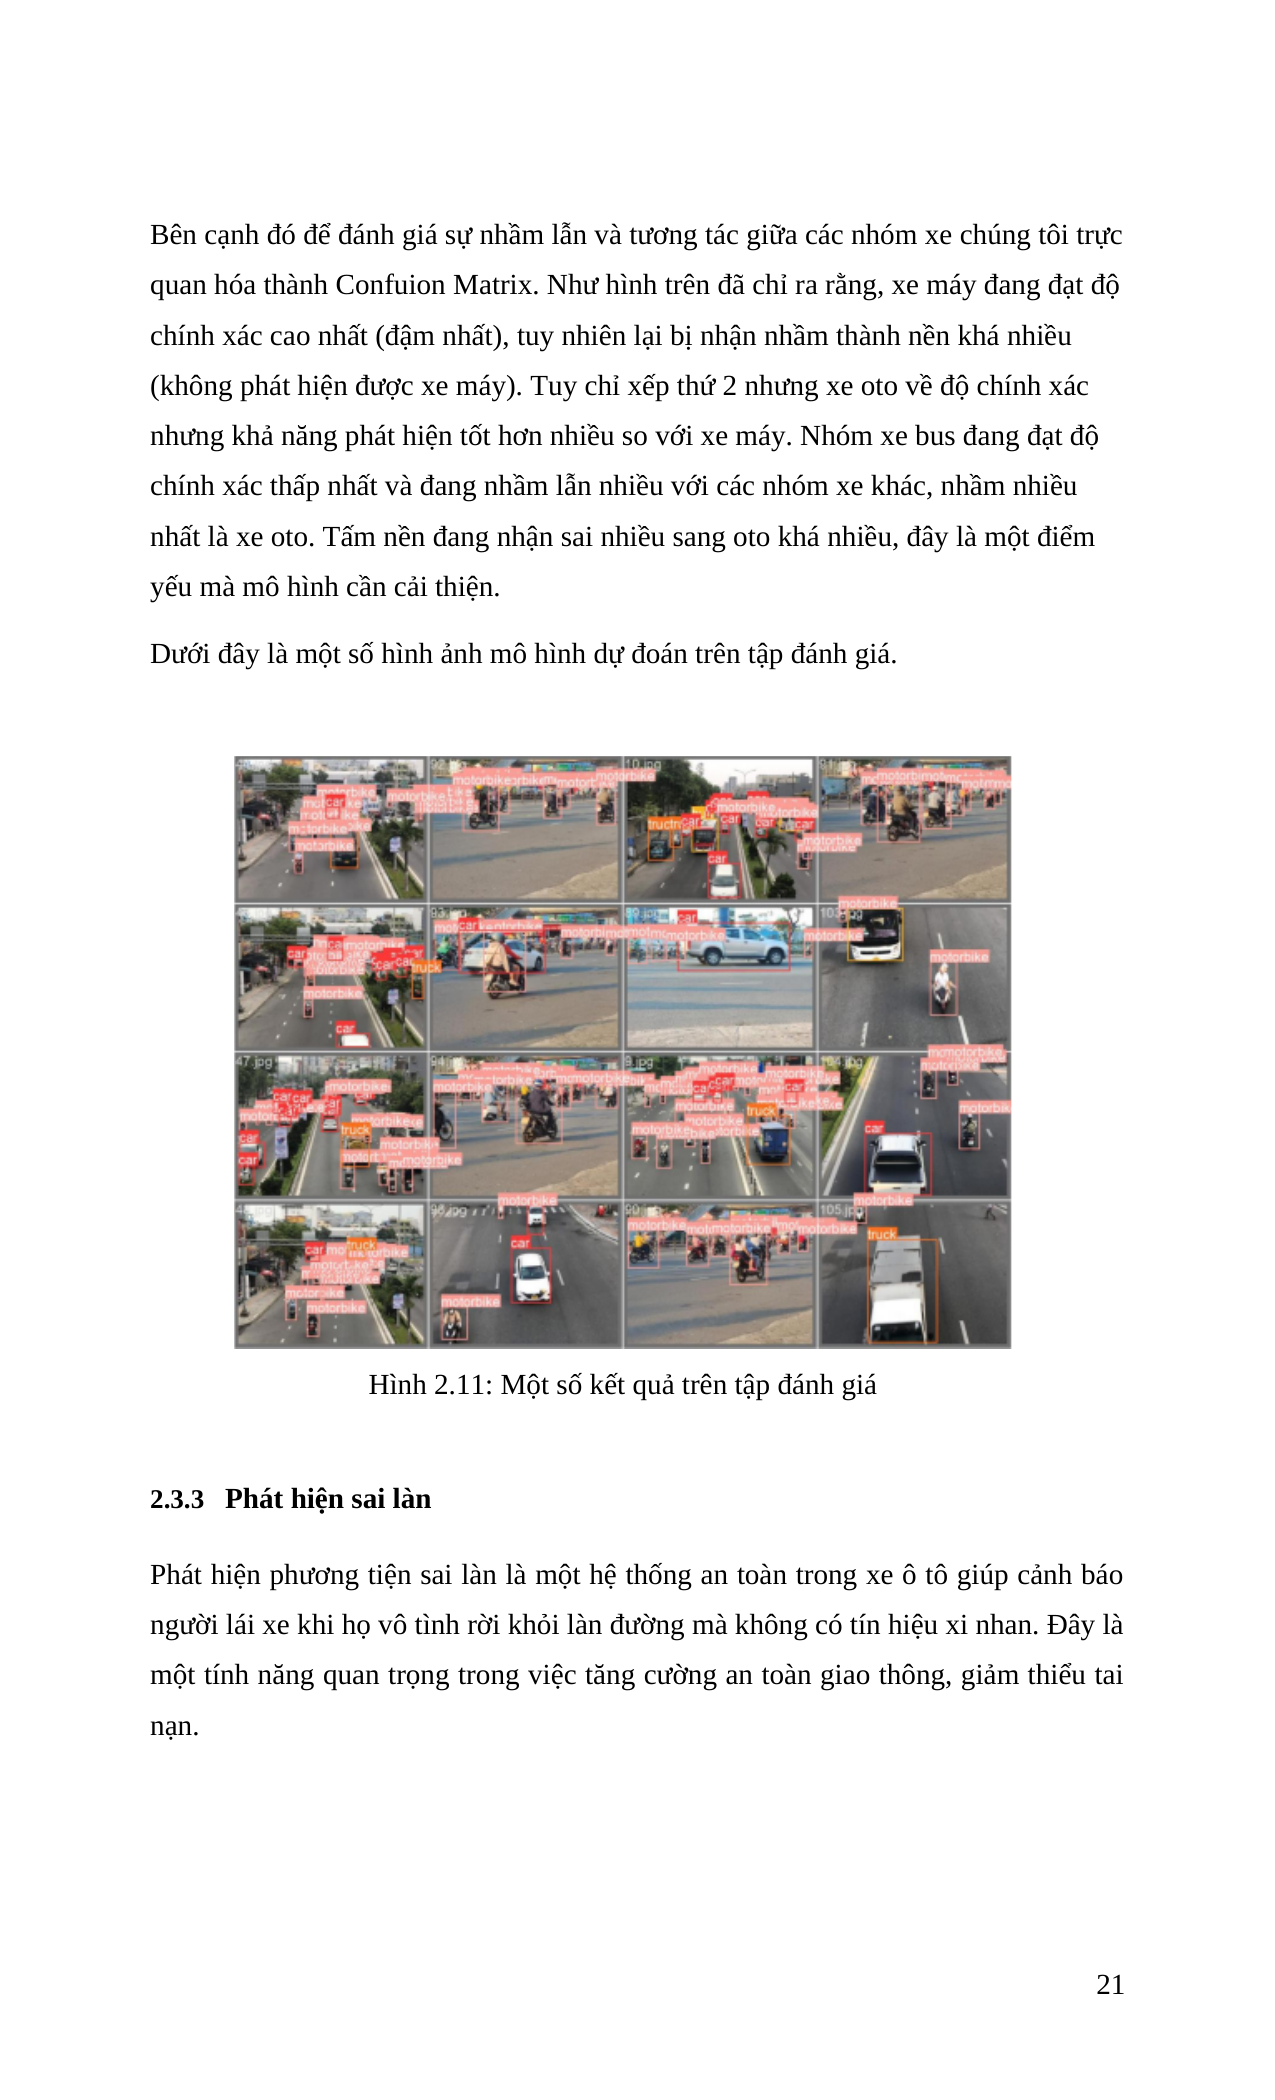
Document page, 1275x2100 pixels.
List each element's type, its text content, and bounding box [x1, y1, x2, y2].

text Dưới đây là một số hình ảnh mô hình dự đoán trên tập đánh giá. [150, 636, 1125, 670]
text Hình 2.11: Một số kết quả trên tập đánh giá [120, 1367, 1125, 1401]
picture [234, 756, 1012, 1349]
text Phát hiện phương tiện sai làn là một hệ thống an toàn trong xe ô tô giúp cảnh báo người lái xe khi họ vô tình rời khỏi làn đường mà không có tín hiệu xi nhan. Đây là một tính năng quan trọng trong việc tăng cường an toàn giao thông, giảm thiểu tai nạn. [150, 1557, 1125, 1741]
subtitle Phát hiện sai làn [150, 1481, 1125, 1515]
text Bên cạnh đó để đánh giá sự nhầm lẫn và tương tác giữa các nhóm xe chúng tôi trực quan hóa thành Confuion Matrix. Như hình trên đã chỉ ra rằng, xe máy đang đạt độ chính xác cao nhất (đậm nhất), tuy nhiên lại bị nhận nhầm thành nền khá nhiều (không phát hiện được xe máy). Tuy chỉ xếp thứ 2 nhưng xe oto về độ chính xác nhưng khả năng phát hiện tốt hơn nhiều so với xe máy. Nhóm xe bus đang đạt độ chính xác thấp nhất và đang nhầm lẫn nhiều với các nhóm xe khác, nhầm nhiều nhất là xe oto. Tấm nền đang nhận sai nhiều sang oto khá nhiều, đây là một điểm yếu mà mô hình cần cải thiện. [150, 217, 1125, 603]
